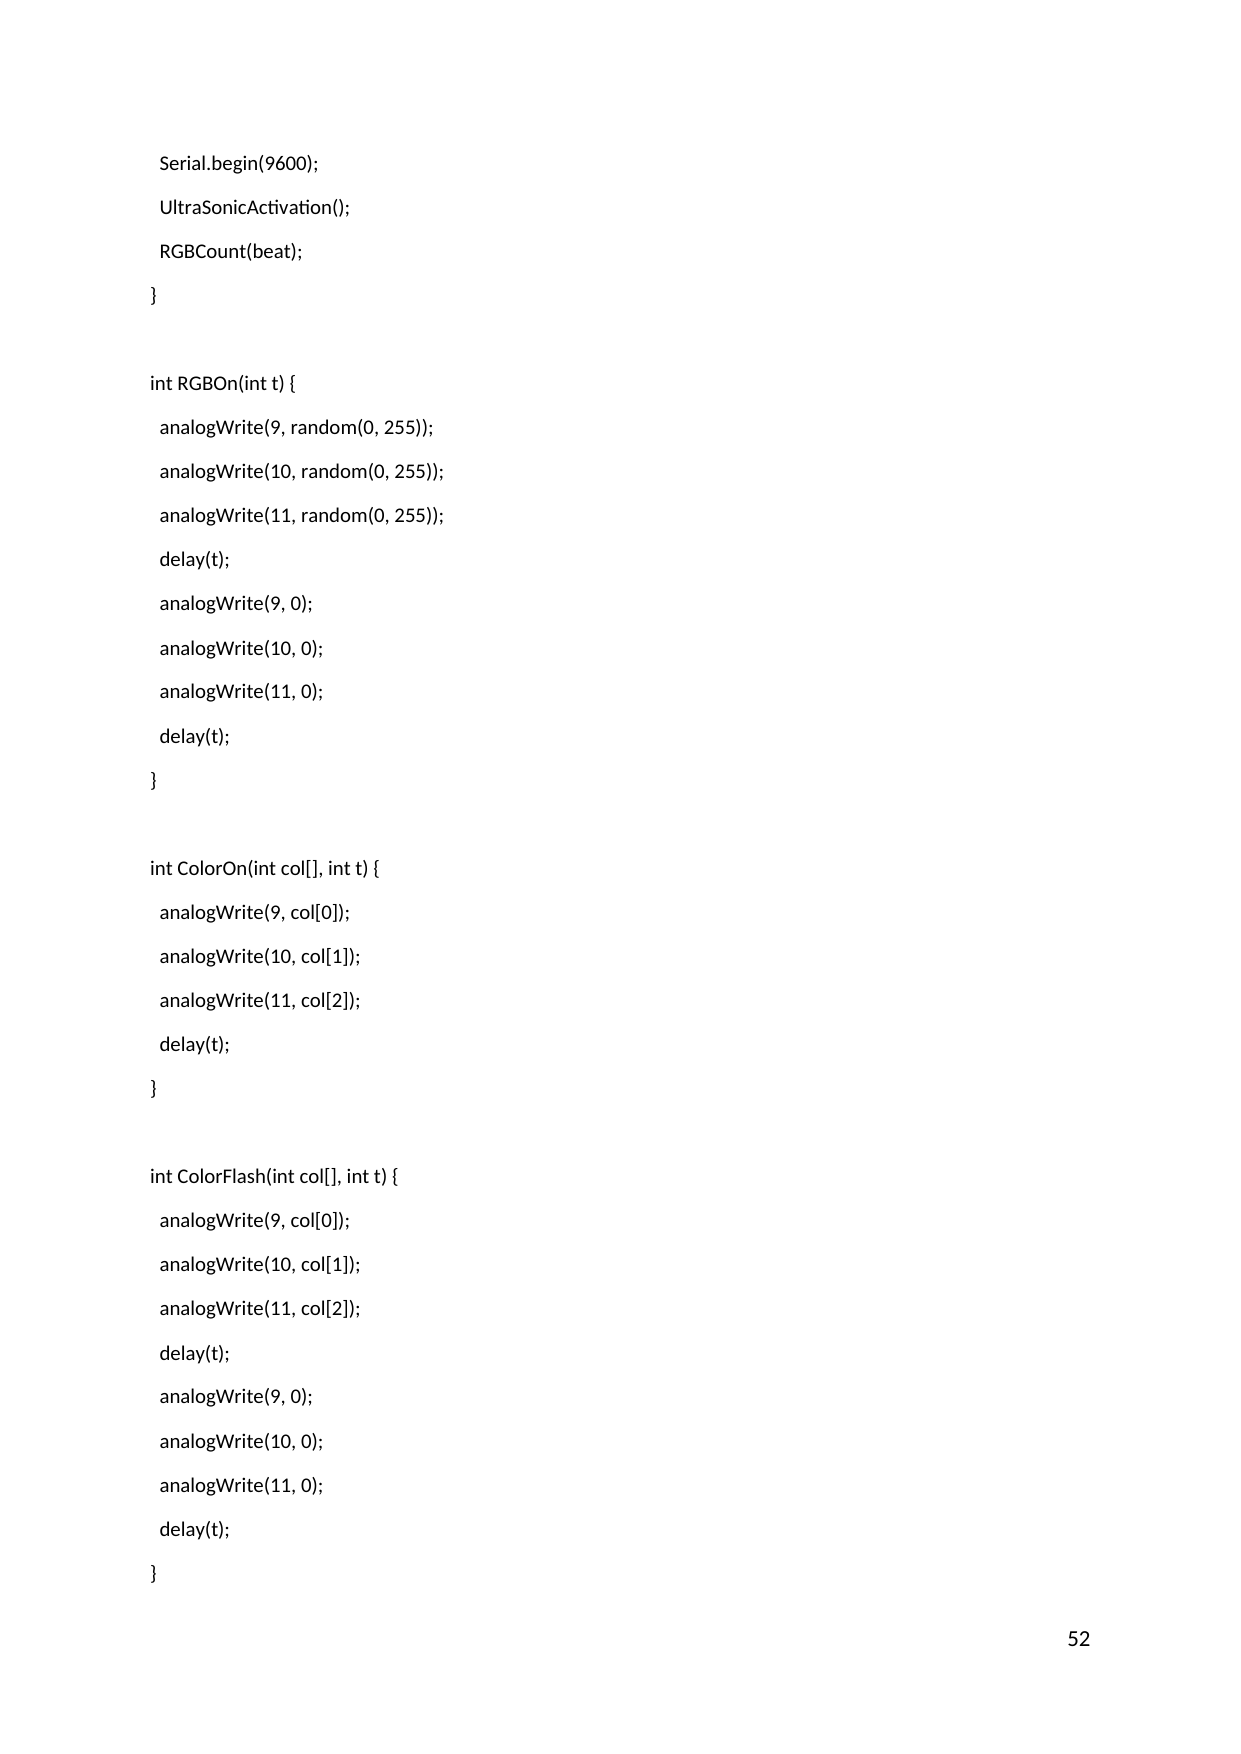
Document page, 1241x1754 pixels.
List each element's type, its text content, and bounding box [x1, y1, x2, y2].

text RGBCount(beat); [150, 238, 1090, 263]
text analogWrite(11, 0); [150, 1472, 1090, 1497]
text analogWrite(9, col[0]); [150, 899, 1090, 924]
text analogWrite(9, random(0, 255)); [150, 414, 1090, 440]
text analogWrite(11, 0); [150, 679, 1090, 704]
text analogWrite(10, 0); [150, 1428, 1090, 1453]
text delay(t); [150, 1340, 1090, 1365]
text int RGBOn(int t) { [150, 370, 1090, 396]
text analogWrite(10, 0); [150, 635, 1090, 660]
text analogWrite(11, random(0, 255)); [150, 502, 1090, 528]
text delay(t); [150, 547, 1090, 572]
text } [150, 1075, 1090, 1101]
text } [150, 767, 1090, 792]
text delay(t); [150, 1516, 1090, 1541]
text Serial.begin(9600); [150, 150, 1090, 175]
text int ColorOn(int col[], int t) { [150, 855, 1090, 880]
text analogWrite(9, 0); [150, 1384, 1090, 1409]
text } [150, 282, 1090, 308]
text analogWrite(10, col[1]); [150, 943, 1090, 968]
text analogWrite(11, col[2]); [150, 1296, 1090, 1321]
text UltraSonicActivation(); [150, 194, 1090, 219]
text delay(t); [150, 1031, 1090, 1057]
text analogWrite(9, col[0]); [150, 1207, 1090, 1233]
text analogWrite(10, col[1]); [150, 1252, 1090, 1277]
text analogWrite(9, 0); [150, 591, 1090, 616]
text analogWrite(11, col[2]); [150, 987, 1090, 1013]
text analogWrite(10, random(0, 255)); [150, 458, 1090, 484]
text } [150, 1560, 1090, 1585]
text delay(t); [150, 723, 1090, 748]
text int ColorFlash(int col[], int t) { [150, 1163, 1090, 1189]
